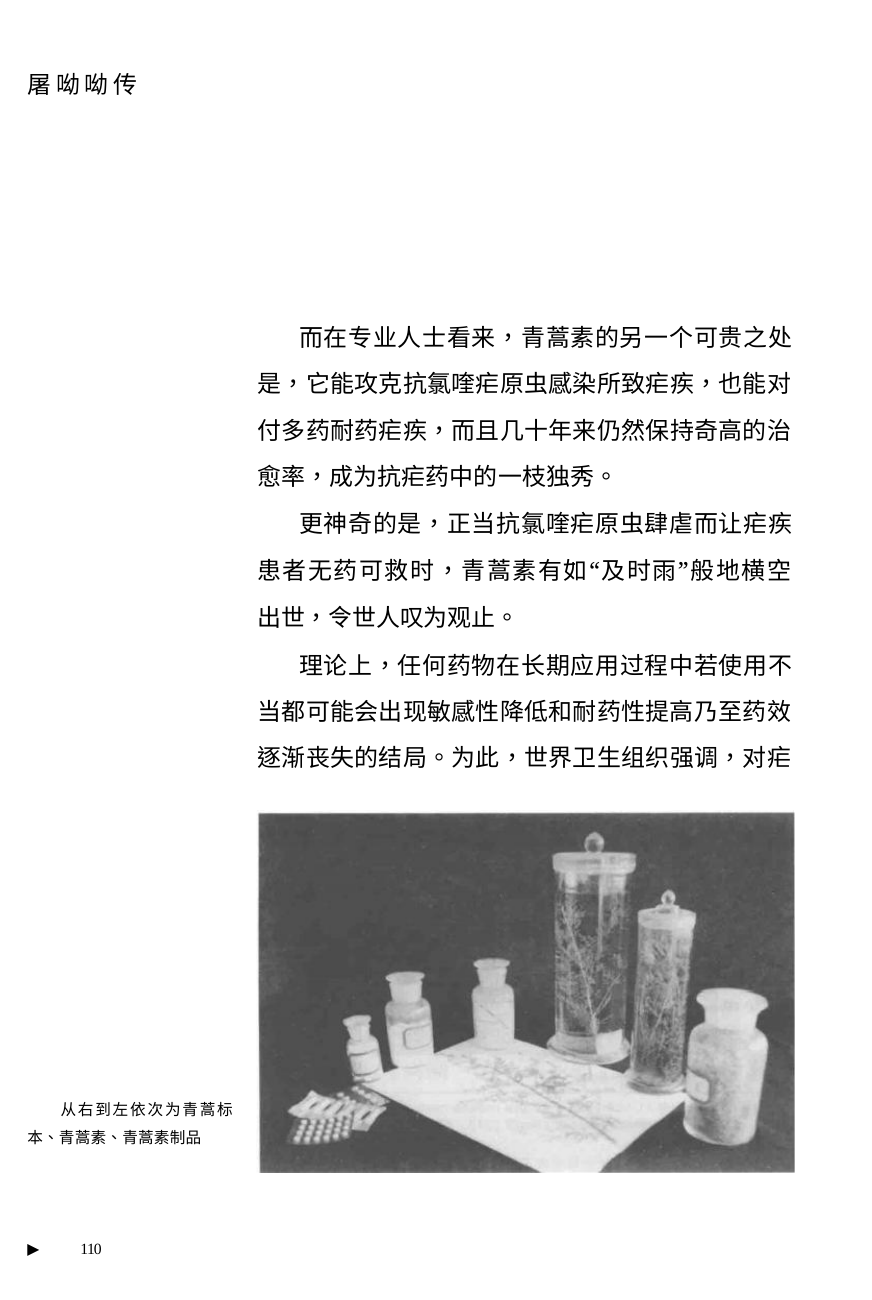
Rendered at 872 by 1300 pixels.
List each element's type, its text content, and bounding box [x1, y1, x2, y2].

text 从右到左依次为青蒿标 本、青蒿素、青蒿素制品 [27, 1099, 235, 1148]
text 更神奇的是，正当抗氯喹疟原虫肆虐而让疟疾 患者无药可救时，青蒿素有如“及时雨”般地横空 出世，令世人叹为观止。 [257, 507, 792, 633]
picture [256, 810, 795, 1173]
text 而在专业人士看来，青蒿素的另一个可贵之处 是，它能攻克抗氯喹疟原虫感染所致疟疾，也能对 付多药耐药疟疾，而且几十年来仍然保持奇高的治 愈率，成为抗疟药中的一枝独秀。 [257, 321, 793, 493]
text 理论上，任何药物在长期应用过程中若使用不 当都可能会出现敏感性降低和耐药性提高乃至药效 逐渐丧失的结局。为此，世界卫生组织强调，对疟 [257, 649, 792, 773]
